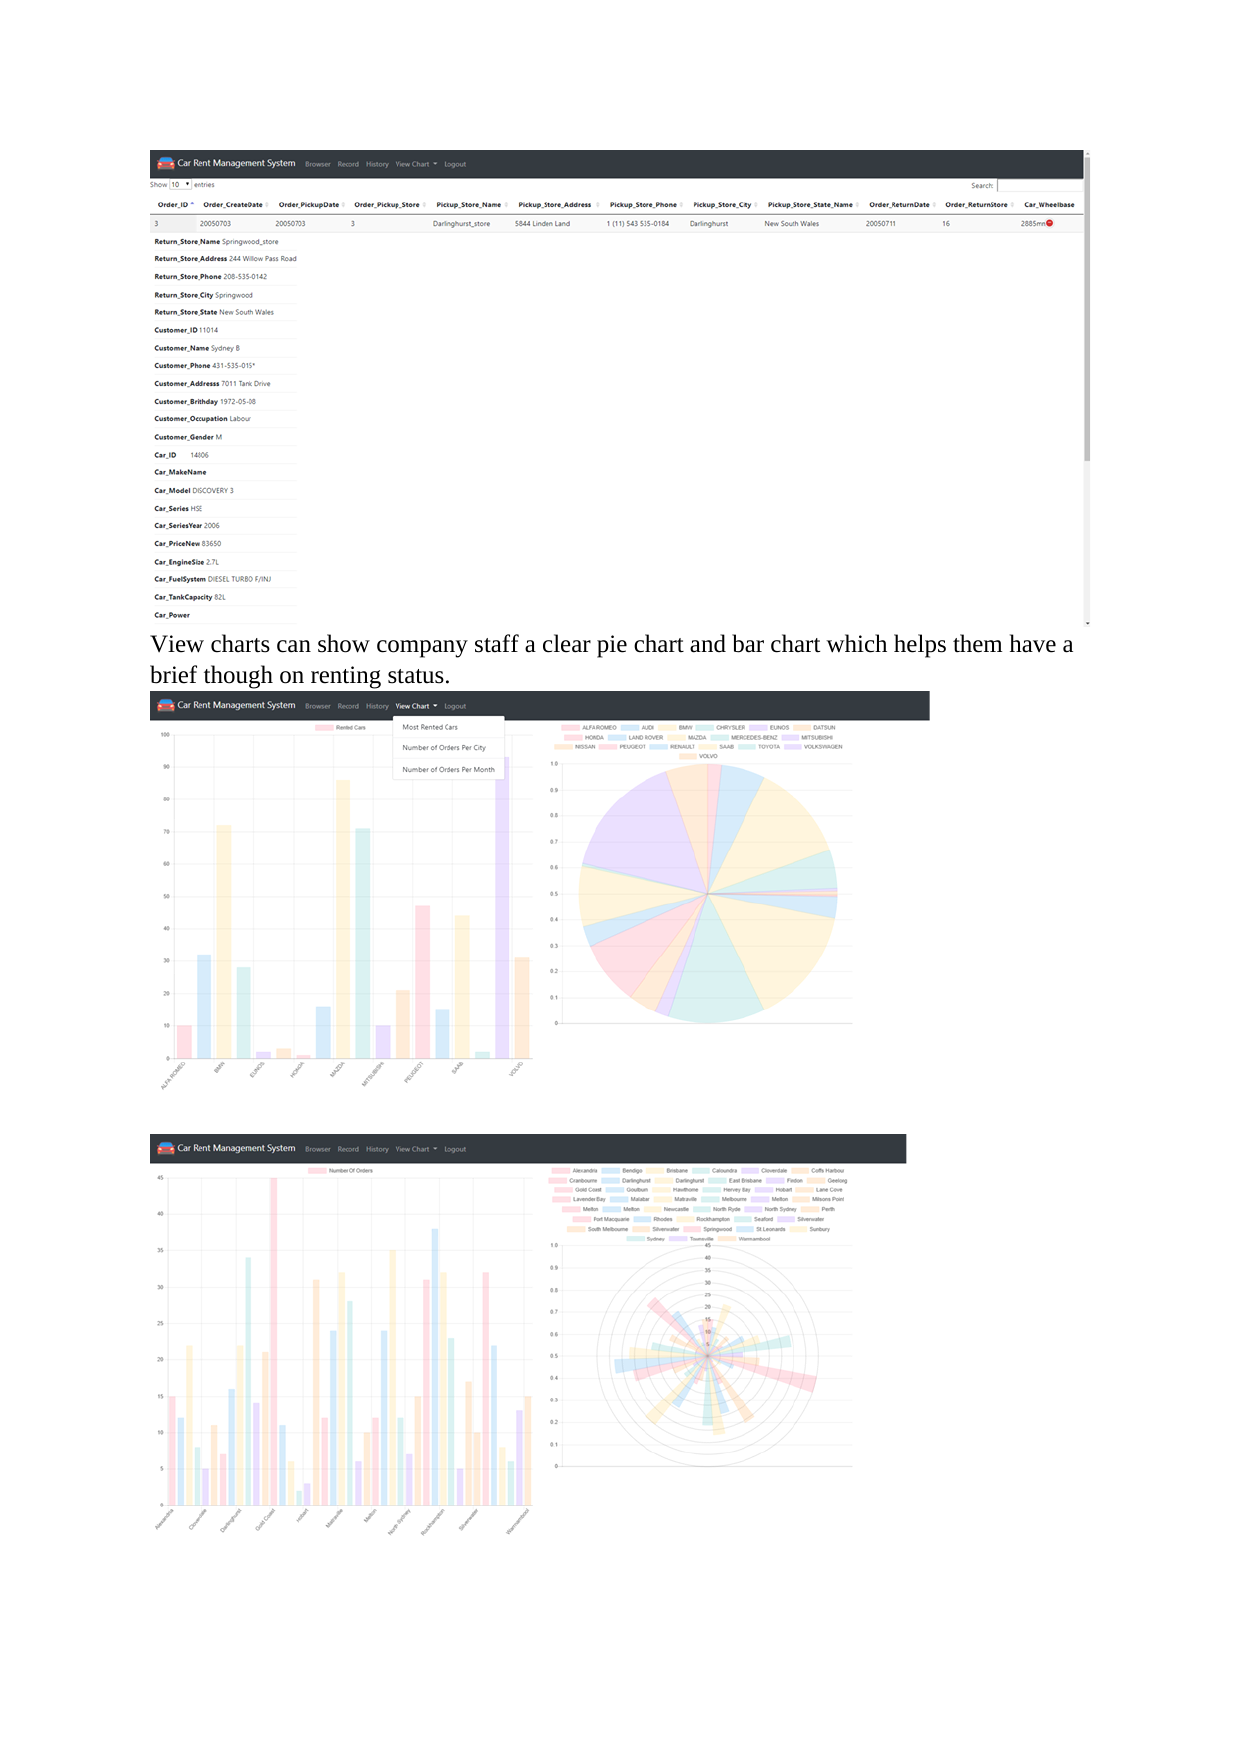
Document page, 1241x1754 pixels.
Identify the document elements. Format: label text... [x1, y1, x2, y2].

picture [150, 150, 1091, 627]
picture [150, 691, 930, 1103]
picture [150, 1134, 907, 1554]
